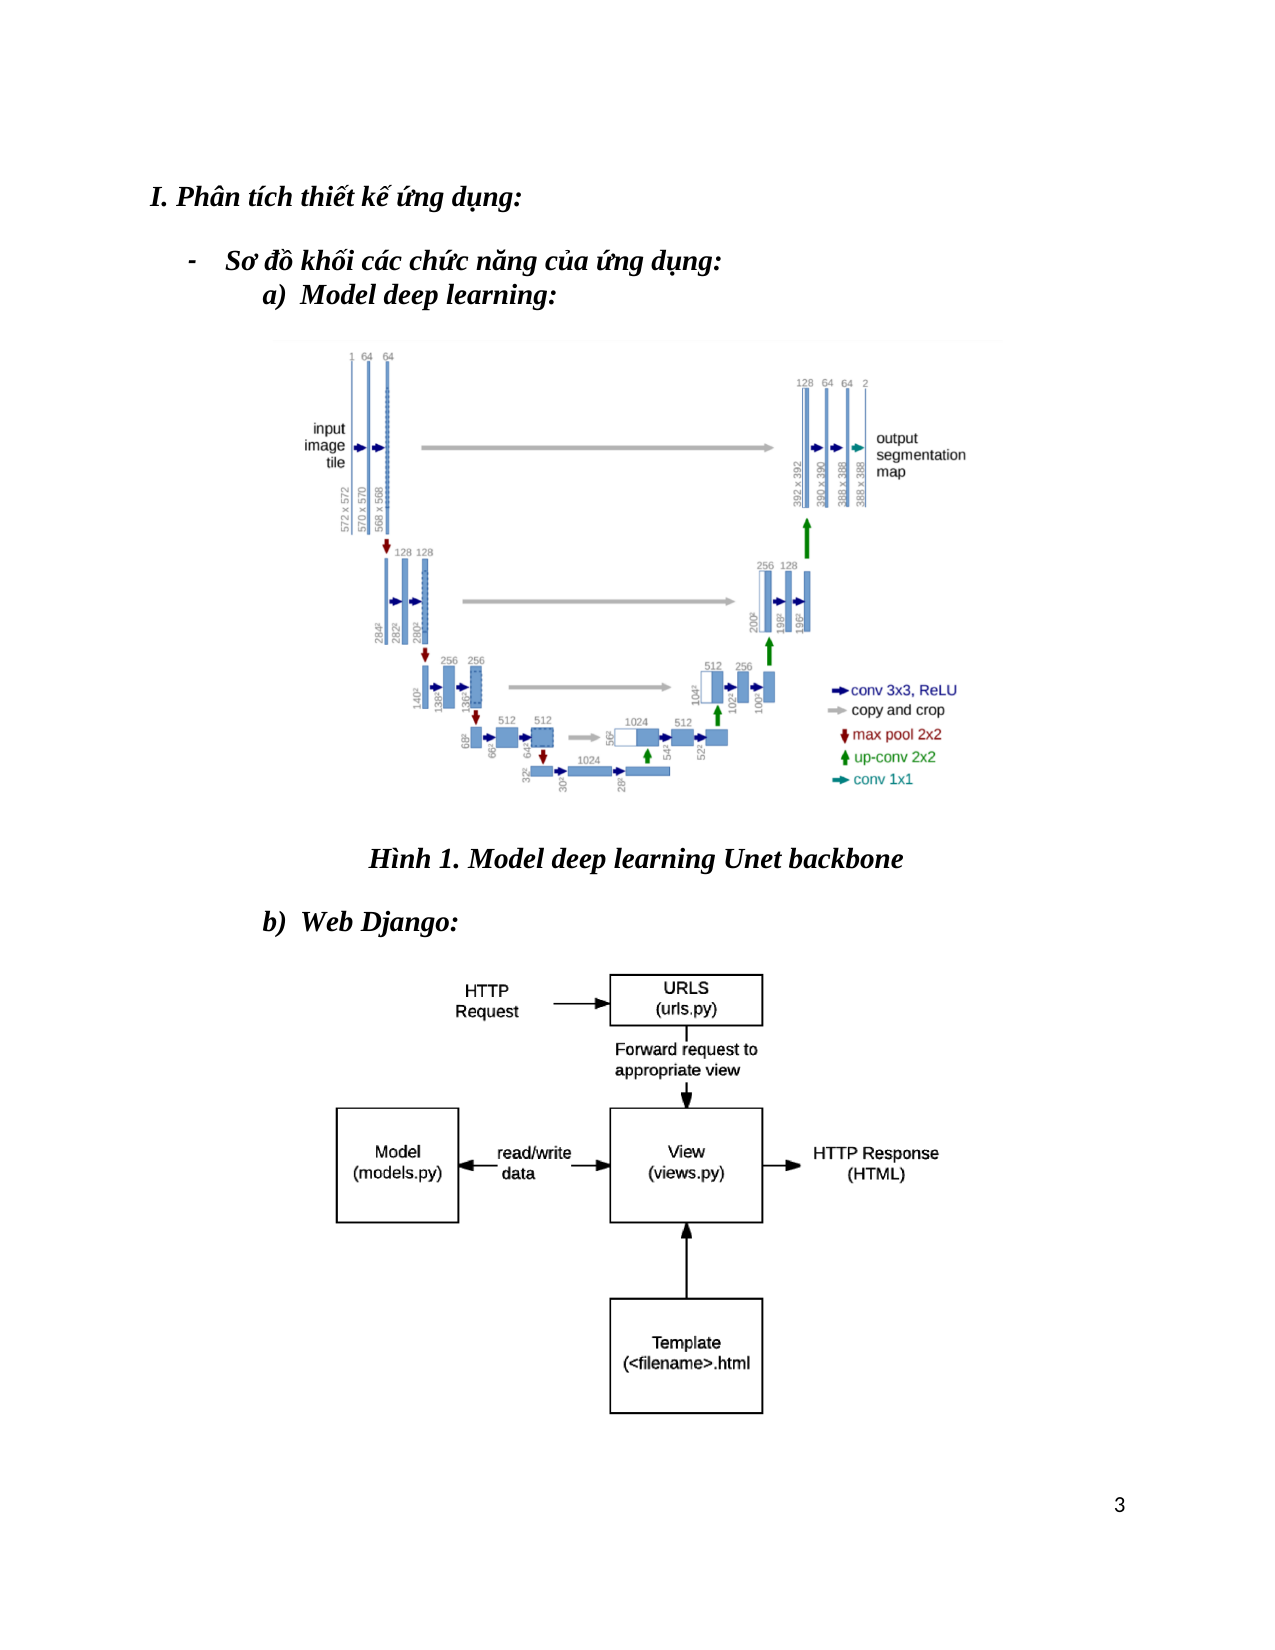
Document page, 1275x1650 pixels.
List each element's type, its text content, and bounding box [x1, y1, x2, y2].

picture [320, 966, 955, 1422]
text I. Phân tích thiết kế ứng dụng: [150, 179, 1125, 213]
text Hình 1. Model deep learning Unet backbone [150, 841, 1125, 874]
list Model deep learning: [262, 277, 1125, 311]
picture [272, 340, 1003, 812]
list Sơ đồ khối các chức năng của ứng dụng: [187, 242, 1125, 277]
list Web Django: [262, 904, 1125, 937]
